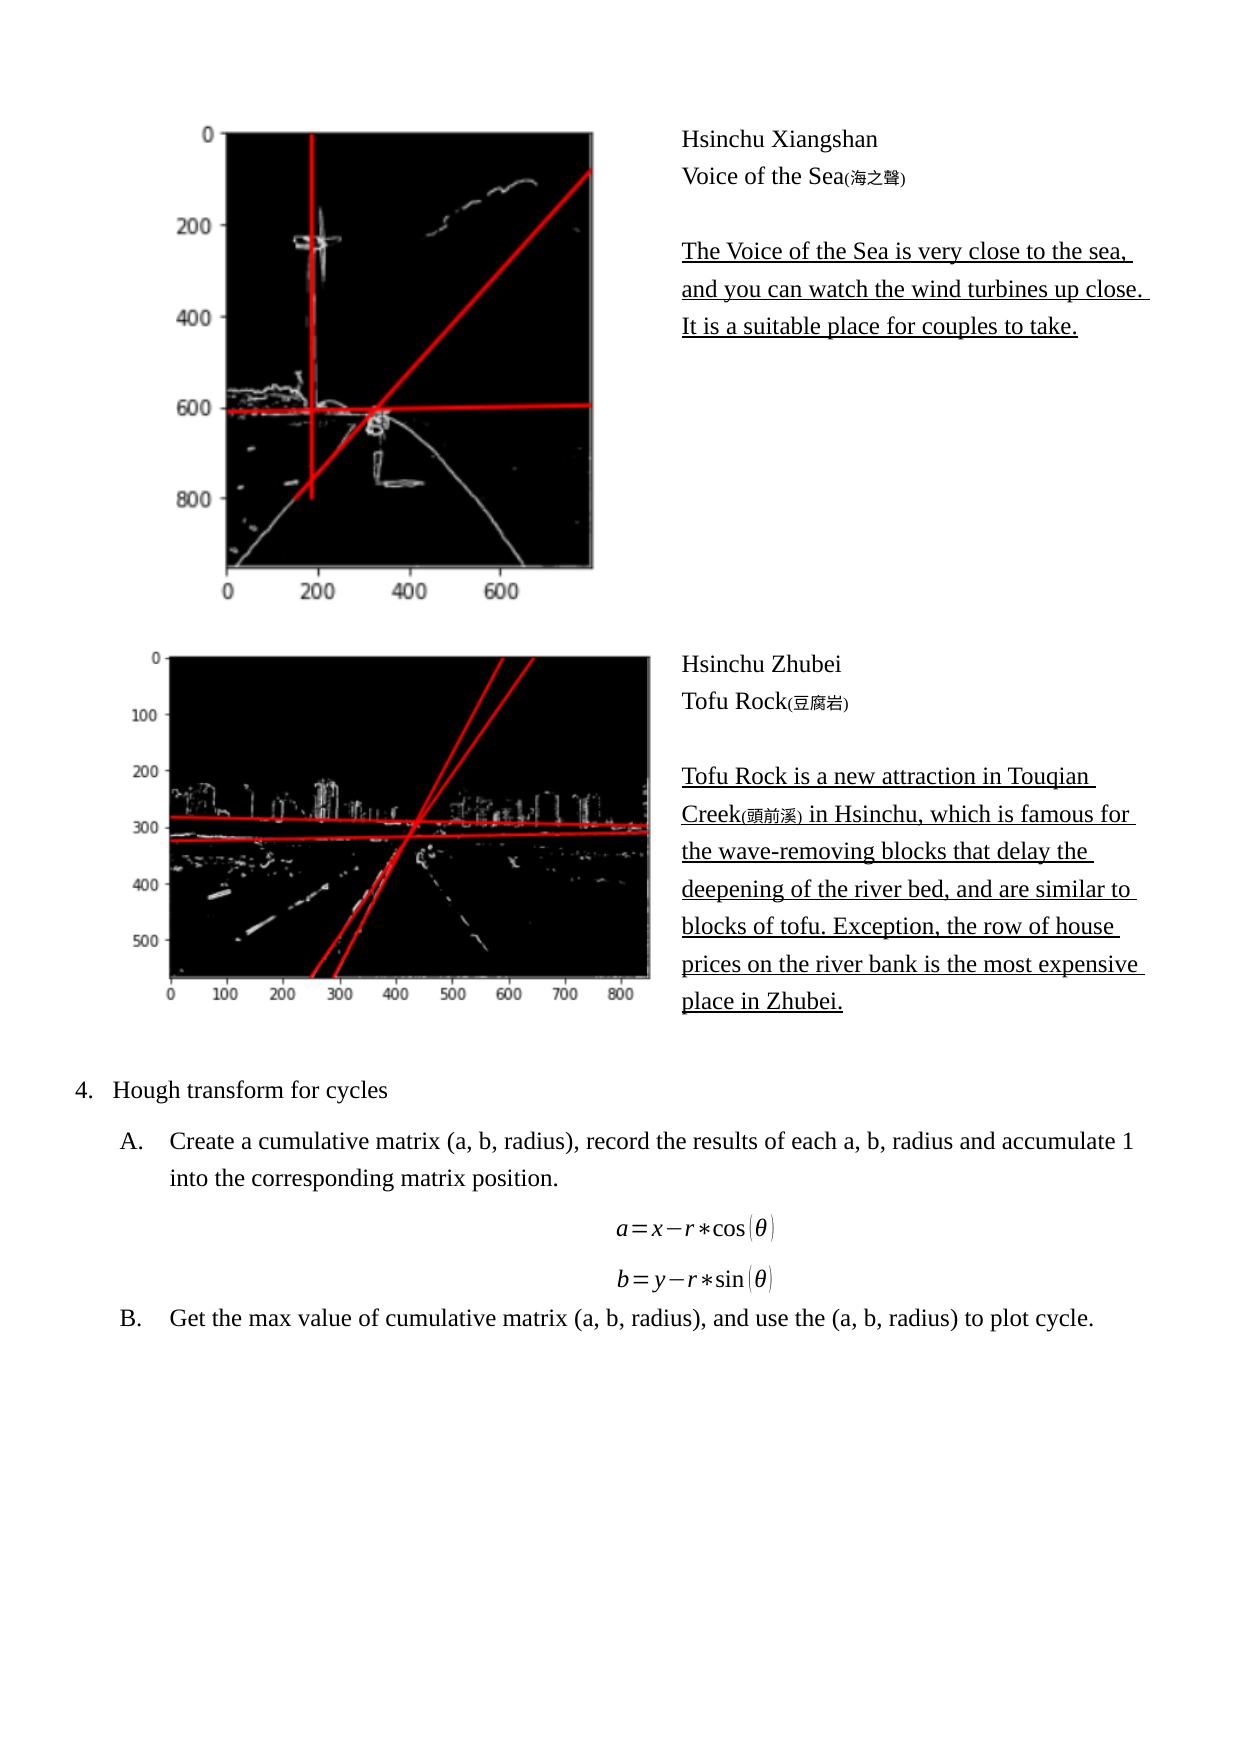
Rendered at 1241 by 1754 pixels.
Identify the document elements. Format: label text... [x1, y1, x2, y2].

list Create a cumulative matrix (a, b, radius), record the results of each a, b, radius and accumulate 1 into the corresponding matrix position. [119, 1121, 1165, 1196]
picture [176, 119, 607, 612]
picture [123, 644, 659, 1006]
table_cell Hsinchu Xiangshan Voice of the Sea(海之聲) The Voice of the Sea is very close to the sea, and you can watch the wind turbines up close. It is a suitable place for couples to take. [670, 120, 1165, 644]
table_cell Hsinchu Zhubei Tofu Rock(豆腐岩) Tofu Rock is a new attraction in Touqian Creek(頭前溪) in Hsinchu, which is famous for the wave-removing blocks that delay the deepening of the river bed, and are similar to blocks of tofu. Exception, the row of house prices on the river bank is the most expensive place in Zhubei. [670, 645, 1165, 1057]
table_cell [113, 120, 670, 644]
table_cell [113, 645, 670, 1057]
list Hough transform for cycles [75, 1071, 1165, 1108]
list Get the max value of cumulative matrix (a, b, radius), and use the (a, b, radius) to plot cycle. [119, 1298, 1165, 1336]
